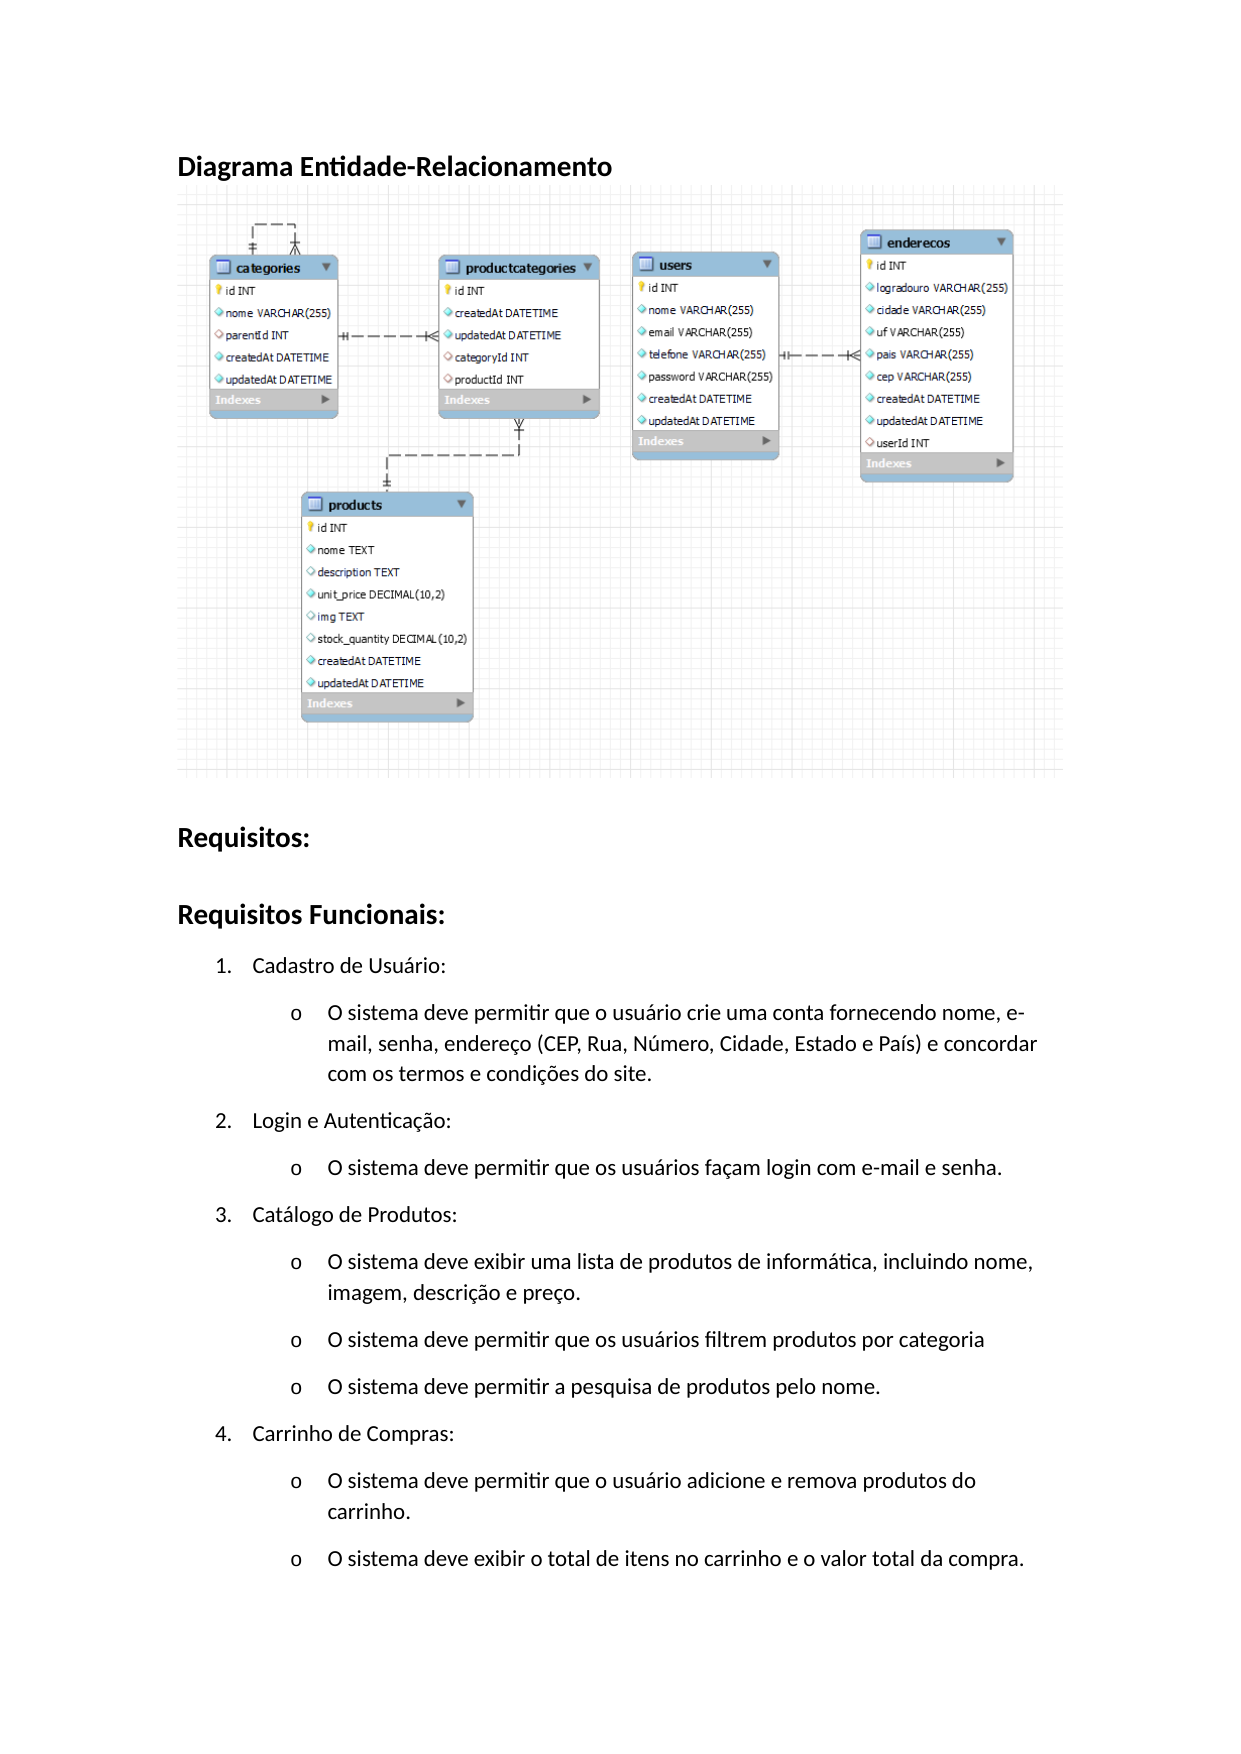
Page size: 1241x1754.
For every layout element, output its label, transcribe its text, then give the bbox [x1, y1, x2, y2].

list O sistema deve permitir que os usuários filtrem produtos por categoria [290, 1325, 1063, 1353]
list Carrinho de Compras: [215, 1419, 1063, 1447]
list O sistema deve exibir uma lista de produtos de informática, incluindo nome, imagem, descrição e preço. [290, 1247, 1063, 1306]
list O sistema deve exibir o total de itens no carrinho e o valor total da compra. [290, 1544, 1063, 1572]
text Diagrama Entidade-Relacionamento Requisitos: Requisitos Funcionais: [177, 148, 1063, 185]
list Cadastro de Usuário: [215, 951, 1063, 979]
picture [177, 185, 1063, 778]
list O sistema deve permitir a pesquisa de produtos pelo nome. [290, 1372, 1063, 1401]
list Login e Autenticação: [215, 1106, 1063, 1134]
text Diagrama Entidade-Relacionamento Requisitos: Requisitos Funcionais: [177, 778, 1063, 932]
list O sistema deve permitir que o usuário adicione e remova produtos do carrinho. [290, 1466, 1063, 1525]
list O sistema deve permitir que os usuários façam login com e-mail e senha. [290, 1153, 1063, 1181]
list Catálogo de Produtos: [215, 1200, 1063, 1228]
list O sistema deve permitir que o usuário crie uma conta fornecendo nome, e-mail, senha, endereço (CEP, Rua, Número, Cidade, Estado e País) e concordar com os termos e condições do site. [290, 998, 1063, 1087]
